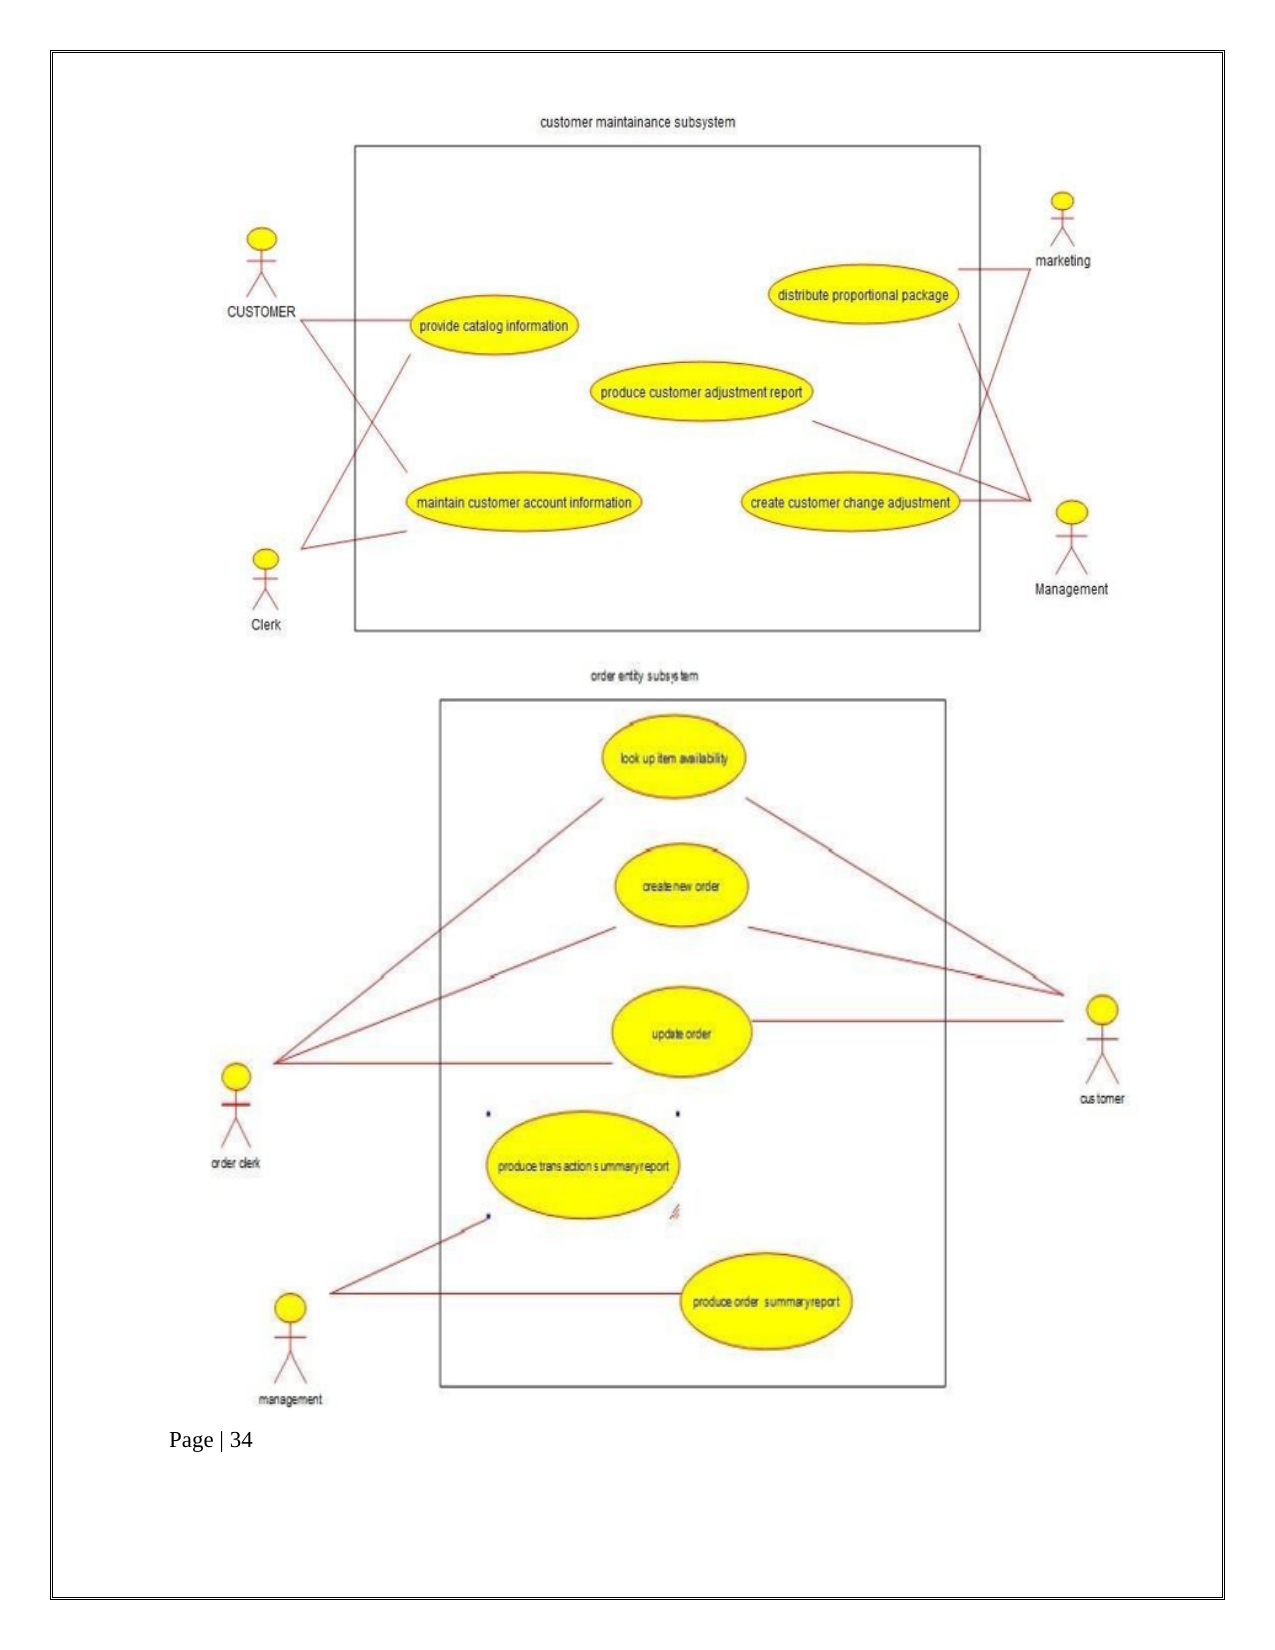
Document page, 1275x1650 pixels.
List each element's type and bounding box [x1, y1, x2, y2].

picture [173, 658, 1161, 1423]
picture [210, 103, 1124, 639]
